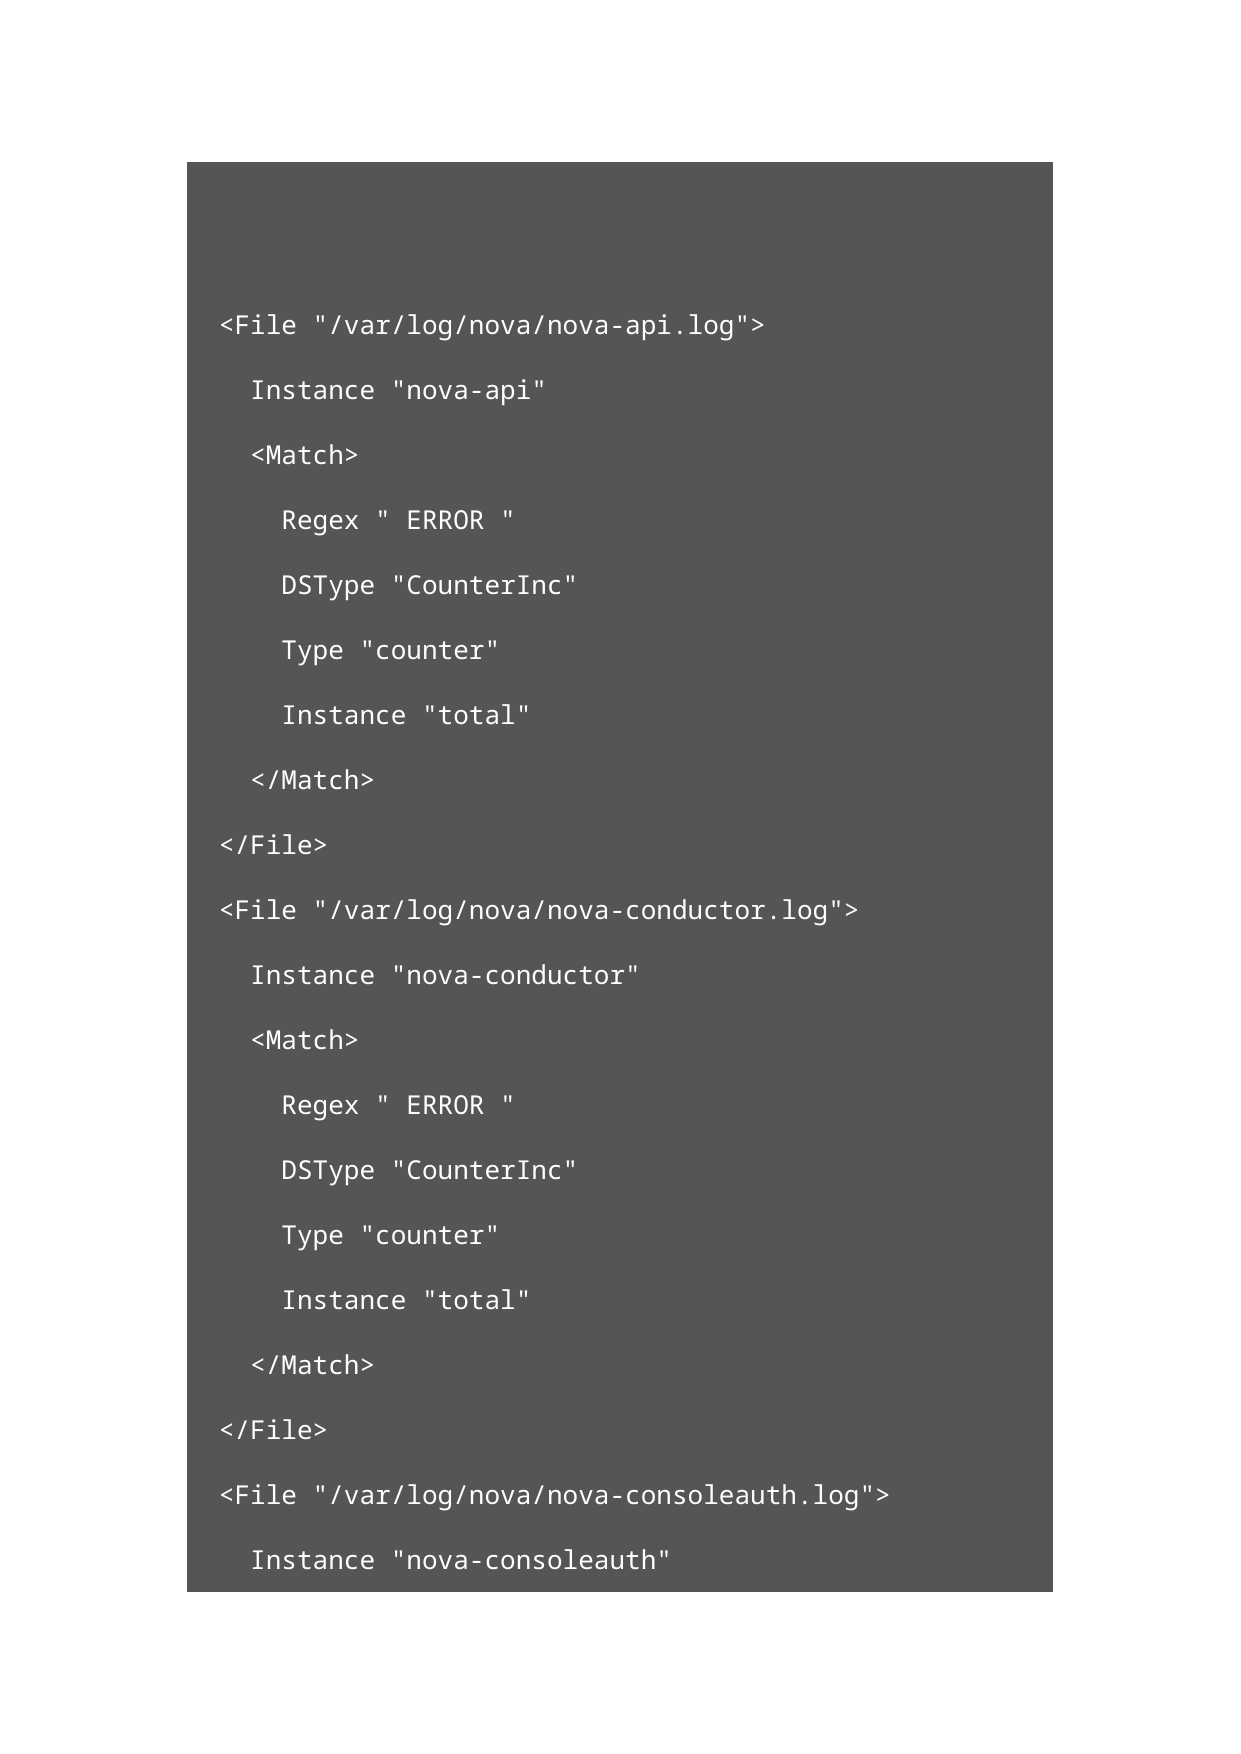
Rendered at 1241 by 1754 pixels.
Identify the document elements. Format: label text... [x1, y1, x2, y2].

text Instance "nova-api" [187, 357, 1053, 422]
text Instance "total" [187, 1267, 1053, 1332]
text Regex " ERROR " [187, 1072, 1053, 1137]
text <File "/var/log/nova/nova-api.log"> [187, 292, 1053, 357]
text </File> [187, 1397, 1053, 1462]
text </Match> [187, 747, 1053, 812]
text Instance "nova-consoleauth" [187, 1527, 1053, 1592]
text <File "/var/log/nova/nova-consoleauth.log"> [187, 1462, 1053, 1527]
text Type "counter" [187, 617, 1053, 682]
text </File> [187, 812, 1053, 877]
text Type "counter" [187, 1202, 1053, 1267]
text Instance "total" [187, 682, 1053, 747]
text <Match> [187, 422, 1053, 487]
text <Match> [187, 1007, 1053, 1072]
text <File "/var/log/nova/nova-conductor.log"> [187, 877, 1053, 942]
text Regex " ERROR " [187, 487, 1053, 552]
text </Match> [187, 1332, 1053, 1397]
text Instance "nova-conductor" [187, 942, 1053, 1007]
text DSType "CounterInc" [187, 1137, 1053, 1202]
text DSType "CounterInc" [187, 552, 1053, 617]
